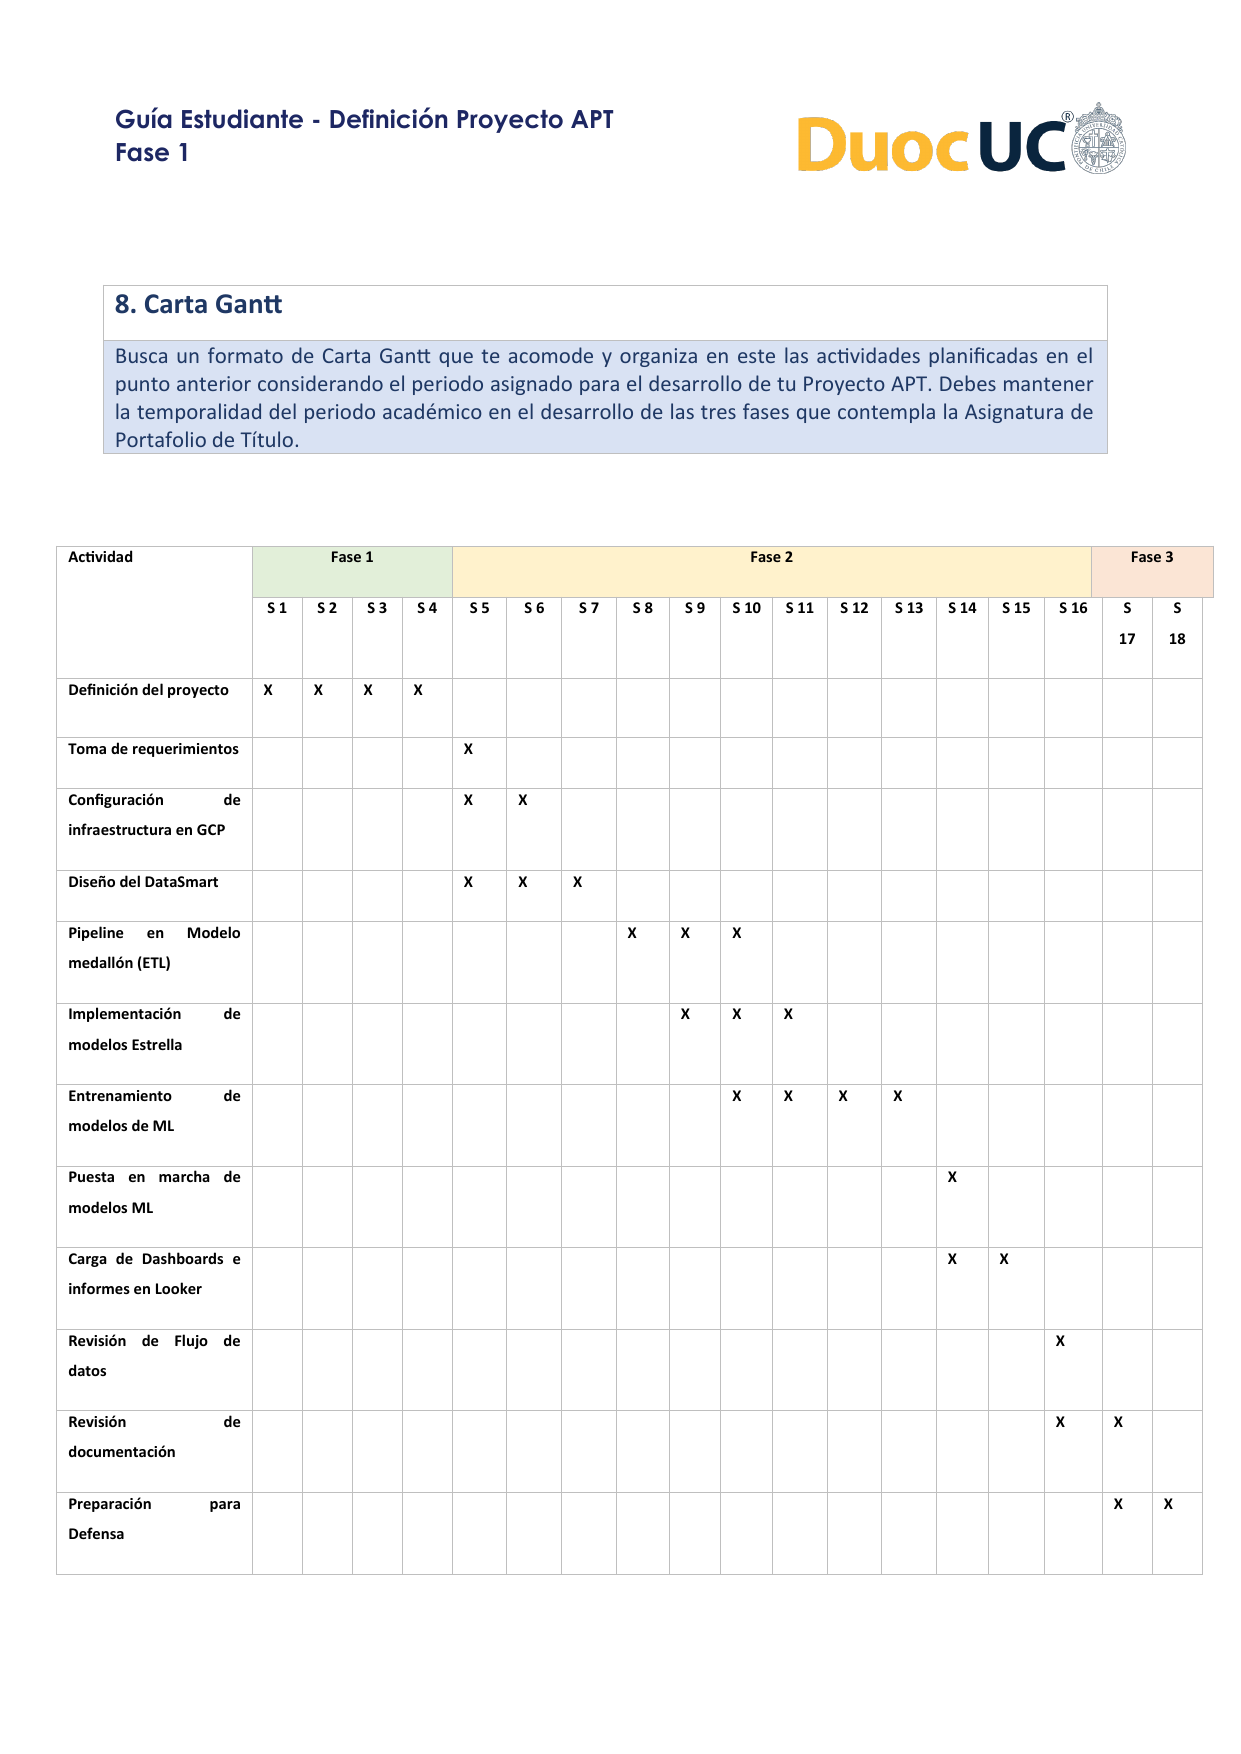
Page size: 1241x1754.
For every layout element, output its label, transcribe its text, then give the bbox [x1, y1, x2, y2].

table_cell [303, 1248, 352, 1329]
table_cell [507, 1493, 561, 1573]
table_cell [937, 1004, 988, 1084]
table_cell [1153, 1085, 1202, 1166]
table_cell [670, 679, 720, 737]
table_cell [507, 1330, 561, 1410]
table_cell [989, 1004, 1044, 1084]
table_cell [403, 738, 452, 788]
table_cell [353, 1411, 402, 1492]
table_cell [453, 922, 506, 1002]
table_cell [1103, 789, 1152, 870]
table_cell [253, 1167, 302, 1247]
table_cell [828, 1248, 881, 1329]
table_cell X [453, 738, 506, 788]
table_cell [721, 1167, 772, 1247]
table_cell [403, 871, 452, 921]
table_cell [303, 1167, 352, 1247]
table_cell [1045, 1004, 1102, 1084]
table_cell [1045, 789, 1102, 870]
table_cell [303, 871, 352, 921]
table_cell Carga de Dashboards e informes en Looker [57, 1248, 252, 1329]
table_cell [1103, 1248, 1152, 1329]
table_cell [353, 871, 402, 921]
table_cell [617, 1411, 669, 1492]
table_cell X [303, 679, 352, 737]
table_cell [1153, 738, 1202, 788]
table_cell X [882, 1085, 936, 1166]
table_cell [828, 679, 881, 737]
table_cell [303, 922, 352, 1002]
table_cell [773, 1167, 827, 1247]
table_cell [253, 1330, 302, 1410]
table_cell Busca un formato de Carta Gantt que te acomode y organiza en este las actividades planificadas en el punto anterior considerando el periodo asignado para el desarrollo de tu Proyecto APT. Debes mantener la temporalidad del periodo académico en el desarrollo de las tres fases que contempla la Asignatura de Portafolio de Título. [104, 341, 1107, 453]
table_cell [937, 922, 988, 1002]
table_cell [721, 738, 772, 788]
table_cell [353, 1248, 402, 1329]
table_cell [989, 738, 1044, 788]
table_cell [253, 1411, 302, 1492]
table_cell [828, 1411, 881, 1492]
table_cell S 15 [989, 598, 1044, 678]
table_cell [453, 1167, 506, 1247]
table_cell [1045, 679, 1102, 737]
table_cell [773, 738, 827, 788]
table_cell [882, 789, 936, 870]
table_cell [617, 871, 669, 921]
table_cell [253, 1493, 302, 1573]
table_cell [670, 738, 720, 788]
table_cell Configuración de infraestructura en GCP [57, 789, 252, 870]
table_cell X [721, 1085, 772, 1166]
table_cell [453, 1330, 506, 1410]
table_cell [507, 1167, 561, 1247]
picture [798, 102, 1126, 174]
table_cell [773, 1330, 827, 1410]
table_cell [562, 1167, 616, 1247]
table_cell [507, 1248, 561, 1329]
table_cell [882, 1493, 936, 1573]
table_cell [828, 1330, 881, 1410]
table_cell [937, 1330, 988, 1410]
table_cell [617, 679, 669, 737]
table_cell [353, 922, 402, 1002]
table_cell [1103, 738, 1152, 788]
table_cell S 8 [617, 598, 669, 678]
table_cell [937, 679, 988, 737]
table_cell [721, 1493, 772, 1573]
table_cell [670, 871, 720, 921]
table_header Fase 2 [453, 547, 1091, 597]
table_cell S 12 [828, 598, 881, 678]
table_cell [773, 1411, 827, 1492]
table_cell [937, 1085, 988, 1166]
table_cell [721, 1411, 772, 1492]
table_cell [1103, 1085, 1152, 1166]
table_cell Revisión de Flujo de datos [57, 1330, 252, 1410]
table_cell S 9 [670, 598, 720, 678]
table_cell [562, 1085, 616, 1166]
table_header Fase 1 [253, 547, 452, 597]
table_header Actividad [57, 547, 252, 678]
table_cell [617, 1167, 669, 1247]
table_cell [721, 679, 772, 737]
table_cell [989, 871, 1044, 921]
table_cell [403, 922, 452, 1002]
table_cell [507, 738, 561, 788]
table_cell Revisión de documentación [57, 1411, 252, 1492]
table_cell [989, 1493, 1044, 1573]
table_cell [1153, 1167, 1202, 1247]
table_cell X [253, 679, 302, 737]
table_cell [403, 1085, 452, 1166]
table_cell [937, 1493, 988, 1573]
table_cell S 10 [721, 598, 772, 678]
table_cell X [353, 679, 402, 737]
table_cell [828, 922, 881, 1002]
table_cell [617, 789, 669, 870]
table_cell [882, 738, 936, 788]
table_cell [453, 1411, 506, 1492]
table_cell [1103, 922, 1152, 1002]
table_cell [828, 1004, 881, 1084]
table_cell [617, 1004, 669, 1084]
table_header 8. Carta Gantt [104, 286, 1107, 340]
table_cell X [562, 871, 616, 921]
table_cell X [828, 1085, 881, 1166]
table_cell X [1103, 1493, 1152, 1573]
table_cell Diseño del DataSmart [57, 871, 252, 921]
table_cell [882, 1330, 936, 1410]
table_cell [1153, 1411, 1202, 1492]
table_cell [882, 679, 936, 737]
table_cell [828, 789, 881, 870]
table_cell [1153, 789, 1202, 870]
table_cell X [721, 922, 772, 1002]
table_cell X [1103, 1411, 1152, 1492]
table_cell [773, 789, 827, 870]
table_cell [1103, 679, 1152, 737]
table_cell [1153, 871, 1202, 921]
table_cell [253, 1004, 302, 1084]
table_cell [1153, 679, 1202, 737]
table_cell [721, 871, 772, 921]
table_cell Toma de requerimientos [57, 738, 252, 788]
table_cell [1153, 1248, 1202, 1329]
table_cell [253, 789, 302, 870]
table_cell [562, 1411, 616, 1492]
table_cell [453, 1248, 506, 1329]
table_cell [507, 1085, 561, 1166]
table_cell [453, 679, 506, 737]
table_cell [670, 1493, 720, 1573]
table_cell X [1045, 1411, 1102, 1492]
table_cell [989, 679, 1044, 737]
table_cell [303, 789, 352, 870]
table_cell [721, 1248, 772, 1329]
table_cell [1153, 1330, 1202, 1410]
table_cell [1045, 871, 1102, 921]
table_cell [1153, 1004, 1202, 1084]
table_cell [721, 1330, 772, 1410]
table_cell [773, 1248, 827, 1329]
table_cell Pipeline en Modelo medallón (ETL) [57, 922, 252, 1002]
table_cell [353, 1330, 402, 1410]
table_cell [670, 1411, 720, 1492]
table_cell [353, 789, 402, 870]
table_cell [1045, 1248, 1102, 1329]
table_cell [562, 738, 616, 788]
table_cell [1103, 1004, 1152, 1084]
table_cell [303, 1411, 352, 1492]
table_cell X [507, 871, 561, 921]
table_cell [253, 738, 302, 788]
table_cell X [937, 1167, 988, 1247]
table_cell [403, 1330, 452, 1410]
table_cell S 16 [1045, 598, 1102, 678]
table_cell [882, 871, 936, 921]
table_cell S 14 [937, 598, 988, 678]
table_cell [562, 1493, 616, 1573]
table_cell [882, 1004, 936, 1084]
table_cell [253, 1085, 302, 1166]
table_cell [1045, 738, 1102, 788]
table_cell [773, 679, 827, 737]
table_cell [253, 1248, 302, 1329]
table_cell X [1045, 1330, 1102, 1410]
table_cell X [773, 1085, 827, 1166]
table_cell [253, 871, 302, 921]
table_cell [617, 1330, 669, 1410]
table_cell X [453, 789, 506, 870]
table_cell [882, 1411, 936, 1492]
table_cell X [507, 789, 561, 870]
table_cell S 18 [1153, 598, 1202, 678]
table_cell X [403, 679, 452, 737]
table_cell S 1 [253, 598, 302, 678]
table_cell [507, 1411, 561, 1492]
table_cell Definición del proyecto [57, 679, 252, 737]
table_cell [1103, 1167, 1152, 1247]
table_cell X [670, 922, 720, 1002]
table_cell [670, 1330, 720, 1410]
table_cell [773, 1493, 827, 1573]
table_cell [1045, 1167, 1102, 1247]
table_header Fase 3 [1092, 547, 1213, 597]
table_cell [303, 1004, 352, 1084]
table_cell [828, 1493, 881, 1573]
table_cell [403, 1167, 452, 1247]
table_cell [937, 789, 988, 870]
table_cell [937, 871, 988, 921]
table_cell [403, 789, 452, 870]
table_cell [562, 679, 616, 737]
table_cell [507, 679, 561, 737]
table_cell [828, 1167, 881, 1247]
table_cell [882, 1167, 936, 1247]
table_cell [1103, 871, 1152, 921]
table_cell [773, 922, 827, 1002]
table_cell X [773, 1004, 827, 1084]
table_cell X [670, 1004, 720, 1084]
table_cell [403, 1493, 452, 1573]
table_cell X [937, 1248, 988, 1329]
table_cell [773, 871, 827, 921]
table_cell [353, 1004, 402, 1084]
table_cell [507, 922, 561, 1002]
table_cell [1045, 1493, 1102, 1573]
table_cell [989, 789, 1044, 870]
table_cell [937, 1411, 988, 1492]
table_cell Preparación para Defensa [57, 1493, 252, 1573]
table_cell [403, 1004, 452, 1084]
table_cell X [721, 1004, 772, 1084]
table_cell [353, 738, 402, 788]
table_cell [670, 1167, 720, 1247]
table_cell [562, 922, 616, 1002]
table_cell [882, 1248, 936, 1329]
table_cell Puesta en marcha de modelos ML [57, 1167, 252, 1247]
table_cell [453, 1004, 506, 1084]
table_cell [1045, 922, 1102, 1002]
table_cell [507, 1004, 561, 1084]
table_cell [353, 1167, 402, 1247]
table_cell [670, 1248, 720, 1329]
table_cell S 17 [1103, 598, 1152, 678]
table_cell [303, 1330, 352, 1410]
table_cell [353, 1085, 402, 1166]
table_cell X [453, 871, 506, 921]
table_cell [670, 1085, 720, 1166]
table_cell [721, 789, 772, 870]
table_cell [989, 922, 1044, 1002]
table_cell [403, 1248, 452, 1329]
table_cell [1045, 1085, 1102, 1166]
table_cell S 5 [453, 598, 506, 678]
table_cell [453, 1493, 506, 1573]
table_cell [453, 1085, 506, 1166]
table_cell [562, 789, 616, 870]
table_cell [562, 1004, 616, 1084]
table_cell S 13 [882, 598, 936, 678]
table_cell X [1153, 1493, 1202, 1573]
table_cell [617, 738, 669, 788]
table_cell S 2 [303, 598, 352, 678]
table_cell [617, 1493, 669, 1573]
table_cell X [617, 922, 669, 1002]
table_cell S 6 [507, 598, 561, 678]
table_cell [403, 1411, 452, 1492]
table_cell S 3 [353, 598, 402, 678]
table_cell [1103, 1330, 1152, 1410]
table_cell [989, 1085, 1044, 1166]
table_cell [617, 1248, 669, 1329]
table_cell S 4 [403, 598, 452, 678]
table_cell [562, 1330, 616, 1410]
table_cell Implementación de modelos Estrella [57, 1004, 252, 1084]
table_cell [989, 1167, 1044, 1247]
table_cell S 11 [773, 598, 827, 678]
table_cell [303, 738, 352, 788]
table_cell X [989, 1248, 1044, 1329]
table_cell [253, 922, 302, 1002]
table_cell [989, 1330, 1044, 1410]
table_cell [353, 1493, 402, 1573]
table_cell Entrenamiento de modelos de ML [57, 1085, 252, 1166]
table_cell [303, 1493, 352, 1573]
table_cell [828, 871, 881, 921]
table_cell [303, 1085, 352, 1166]
table_cell [828, 738, 881, 788]
table_cell [670, 789, 720, 870]
table_cell [1153, 922, 1202, 1002]
table_cell [989, 1411, 1044, 1492]
table_cell [882, 922, 936, 1002]
table_cell [562, 1248, 616, 1329]
table_cell [937, 738, 988, 788]
table_cell [617, 1085, 669, 1166]
table_cell S 7 [562, 598, 616, 678]
